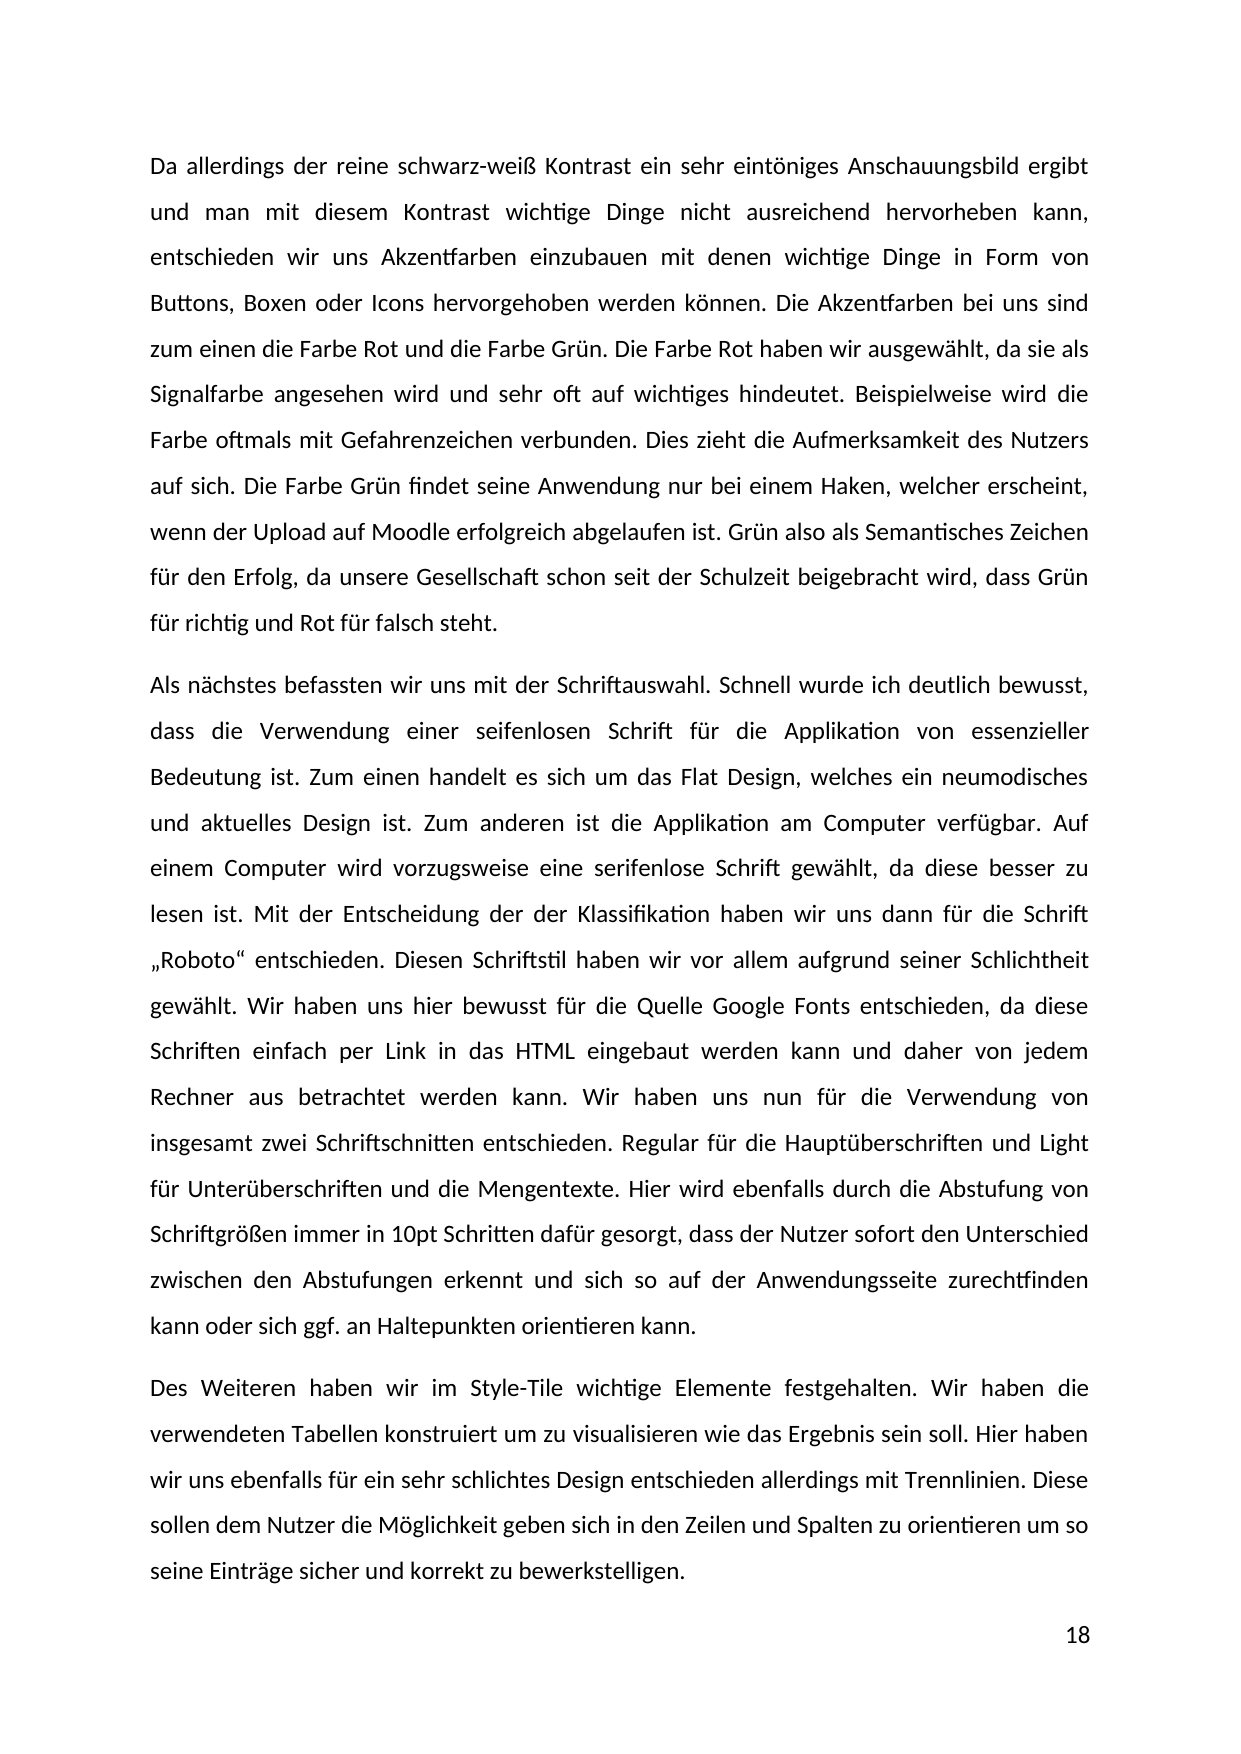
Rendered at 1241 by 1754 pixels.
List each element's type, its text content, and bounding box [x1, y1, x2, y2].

text Da allerdings der reine schwarz-weiß Kontrast ein sehr eintöniges Anschauungsbild ergibt und man mit diesem Kontrast wichtige Dinge nicht ausreichend hervorheben kann, entschieden wir uns Akzentfarben einzubauen mit denen wichtige Dinge in Form von Buttons, Boxen oder Icons hervorgehoben werden können. Die Akzentfarben bei uns sind zum einen die Farbe Rot und die Farbe Grün. Die Farbe Rot haben wir ausgewählt, da sie als Signalfarbe angesehen wird und sehr oft auf wichtiges hindeutet. Beispielweise wird die Farbe oftmals mit Gefahrenzeichen verbunden. Dies zieht die Aufmerksamkeit des Nutzers auf sich. Die Farbe Grün findet seine Anwendung nur bei einem Haken, welcher erscheint, wenn der Upload auf Moodle erfolgreich abgelaufen ist. Grün also als Semantisches Zeichen für den Erfolg, da unsere Gesellschaft schon seit der Schulzeit beigebracht wird, dass Grün für richtig und Rot für falsch steht. [150, 150, 1090, 638]
text Als nächstes befassten wir uns mit der Schriftauswahl. Schnell wurde ich deutlich bewusst, dass die Verwendung einer seifenlosen Schrift für die Applikation von essenzieller Bedeutung ist. Zum einen handelt es sich um das Flat Design, welches ein neumodisches und aktuelles Design ist. Zum anderen ist die Applikation am Computer verfügbar. Auf einem Computer wird vorzugsweise eine serifenlose Schrift gewählt, da diese besser zu lesen ist. Mit der Entscheidung der der Klassifikation haben wir uns dann für die Schrift „Roboto“ entschieden. Diesen Schriftstil haben wir vor allem aufgrund seiner Schlichtheit gewählt. Wir haben uns hier bewusst für die Quelle Google Fonts entschieden, da diese Schriften einfach per Link in das HTML eingebaut werden kann und daher von jedem Rechner aus betrachtet werden kann. Wir haben uns nun für die Verwendung von insgesamt zwei Schriftschnitten entschieden. Regular für die Hauptüberschriften und Light für Unterüberschriften und die Mengentexte. Hier wird ebenfalls durch die Abstufung von Schriftgrößen immer in 10pt Schritten dafür gesorgt, dass der Nutzer sofort den Unterschied zwischen den Abstufungen erkennt und sich so auf der Anwendungsseite zurechtfinden kann oder sich ggf. an Haltepunkten orientieren kann. [150, 670, 1090, 1340]
text Des Weiteren haben wir im Style-Tile wichtige Elemente festgehalten. Wir haben die verwendeten Tabellen konstruiert um zu visualisieren wie das Ergebnis sein soll. Hier haben wir uns ebenfalls für ein sehr schlichtes Design entschieden allerdings mit Trennlinien. Diese sollen dem Nutzer die Möglichkeit geben sich in den Zeilen und Spalten zu orientieren um so seine Einträge sicher und korrekt zu bewerkstelligen. [150, 1372, 1090, 1586]
